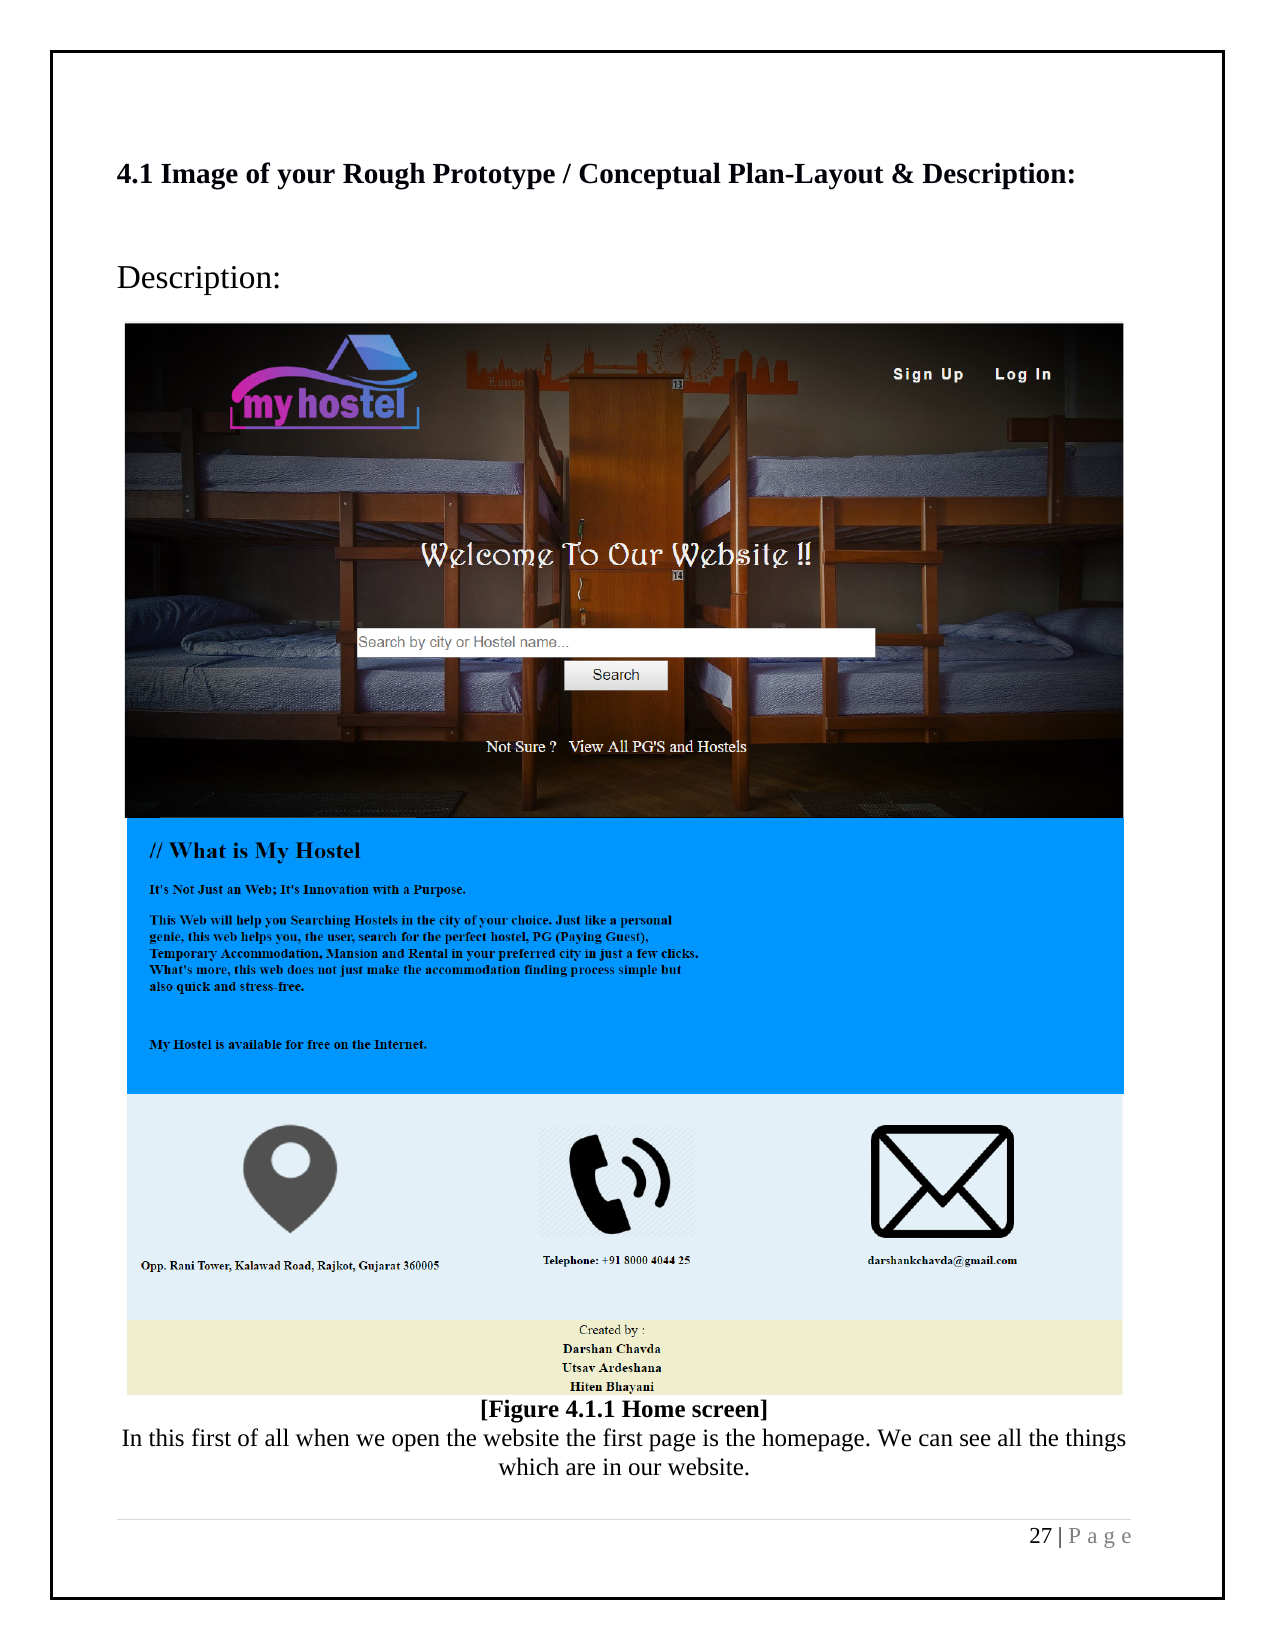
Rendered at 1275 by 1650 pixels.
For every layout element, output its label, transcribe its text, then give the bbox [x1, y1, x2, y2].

text [Figure 4.1.1 Home screen] [117, 1394, 1131, 1423]
picture [122, 321, 1126, 1395]
text Description: [117, 257, 1131, 295]
text 4.1 Image of your Rough Prototype / Conceptual Plan-Layout & Description: [117, 156, 1131, 190]
text In this first of all when we open the website the first page is the homepage. We can see all the things which are in our website. [117, 1423, 1131, 1480]
